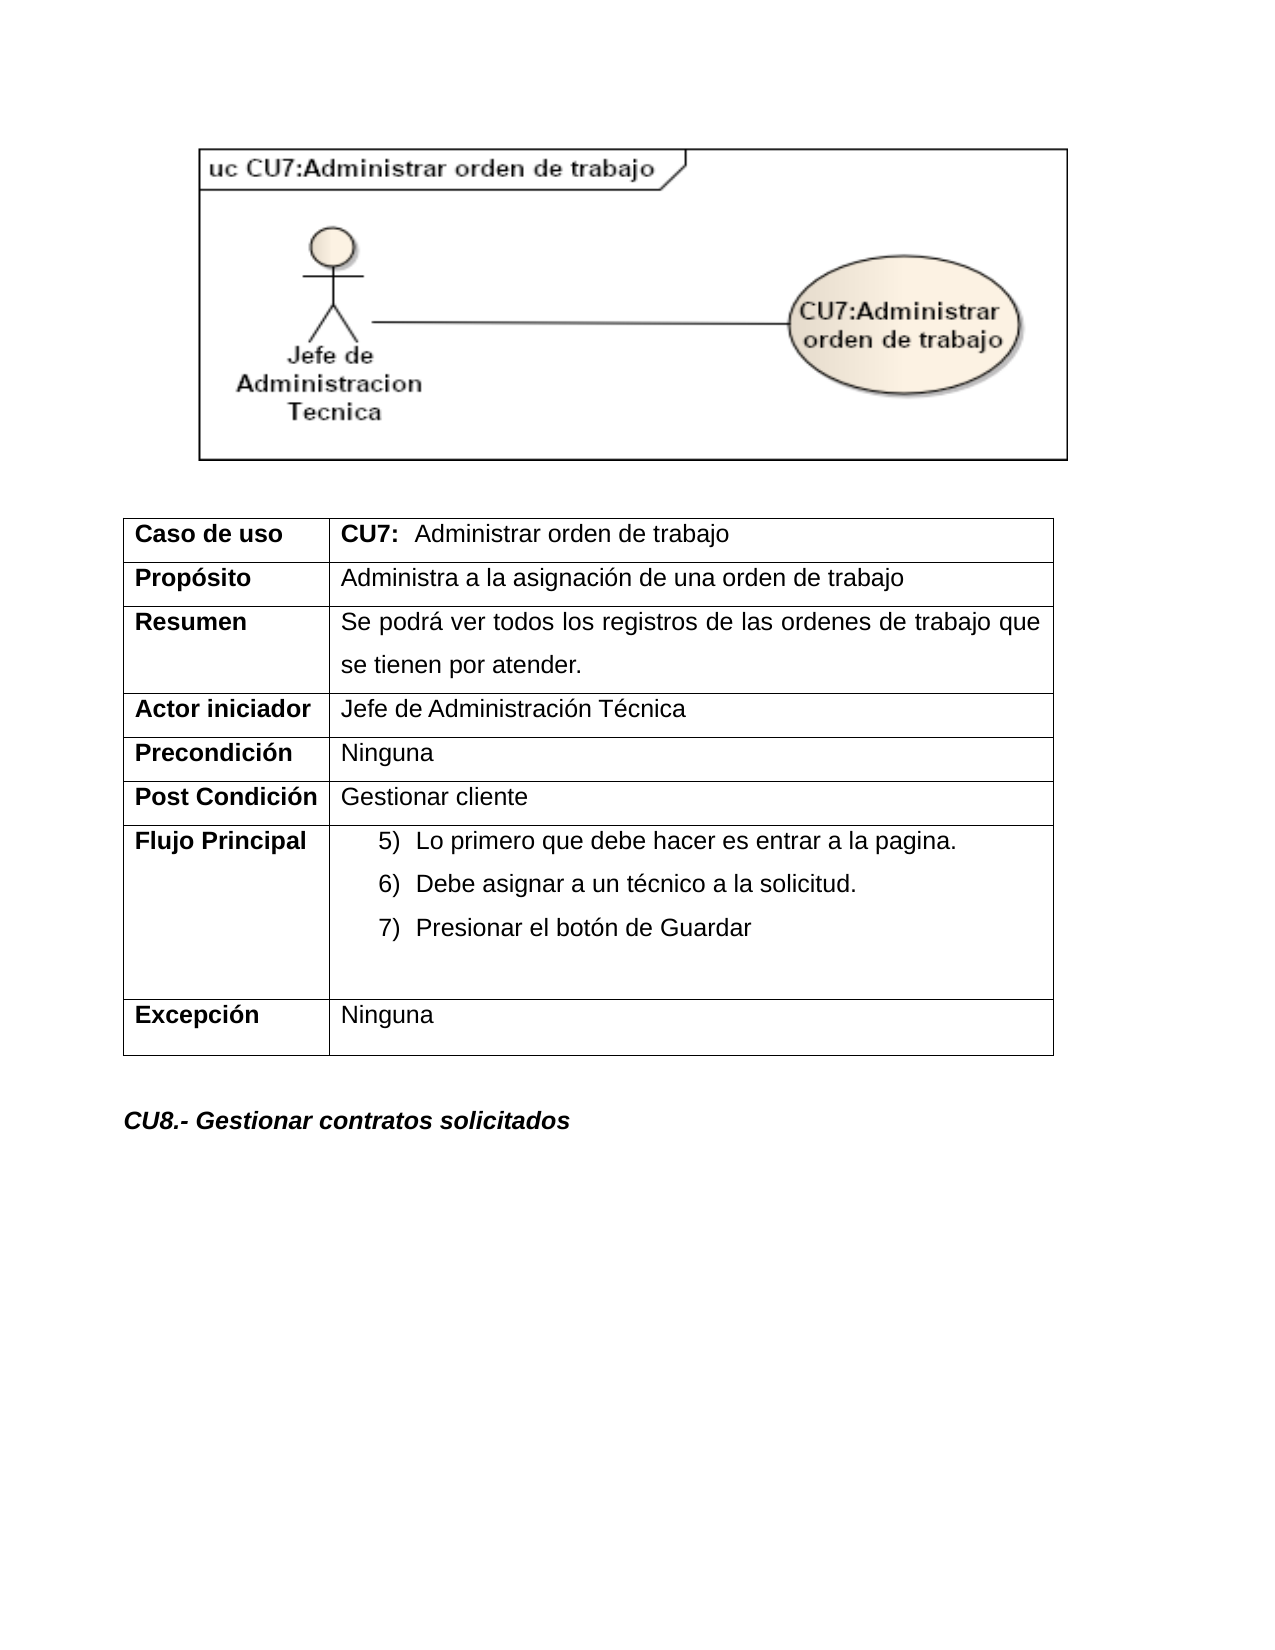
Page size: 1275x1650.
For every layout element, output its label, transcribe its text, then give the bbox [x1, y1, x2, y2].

table_cell Resumen [124, 607, 329, 693]
table_cell Ninguna [330, 1000, 1053, 1055]
table_cell Precondición [124, 738, 329, 781]
table_cell Actor iniciador [124, 694, 329, 737]
table_cell Lo primero que debe hacer es entrar a la pagina. Debe asignar a un técnico a la solicitud. Presionar el botón de Guardar [330, 826, 1053, 999]
table_cell Ninguna [330, 738, 1053, 781]
table_cell Excepción [124, 1000, 329, 1055]
table_cell Propósito [124, 563, 329, 606]
picture [197, 147, 1068, 461]
table_cell Jefe de Administración Técnica [330, 694, 1053, 737]
table_cell Administra a la asignación de una orden de trabajo [330, 563, 1053, 606]
table_cell Post Condición [124, 782, 329, 825]
subtitle CU8.- Gestionar contratos solicitados [123, 1106, 1142, 1134]
table_header Caso de uso [124, 519, 329, 562]
table_cell Gestionar cliente [330, 782, 1053, 825]
table_cell Flujo Principal [124, 826, 329, 999]
table_header CU7: Administrar orden de trabajo [330, 519, 1053, 562]
table_cell Se podrá ver todos los registros de las ordenes de trabajo que se tienen por atender. [330, 607, 1053, 693]
